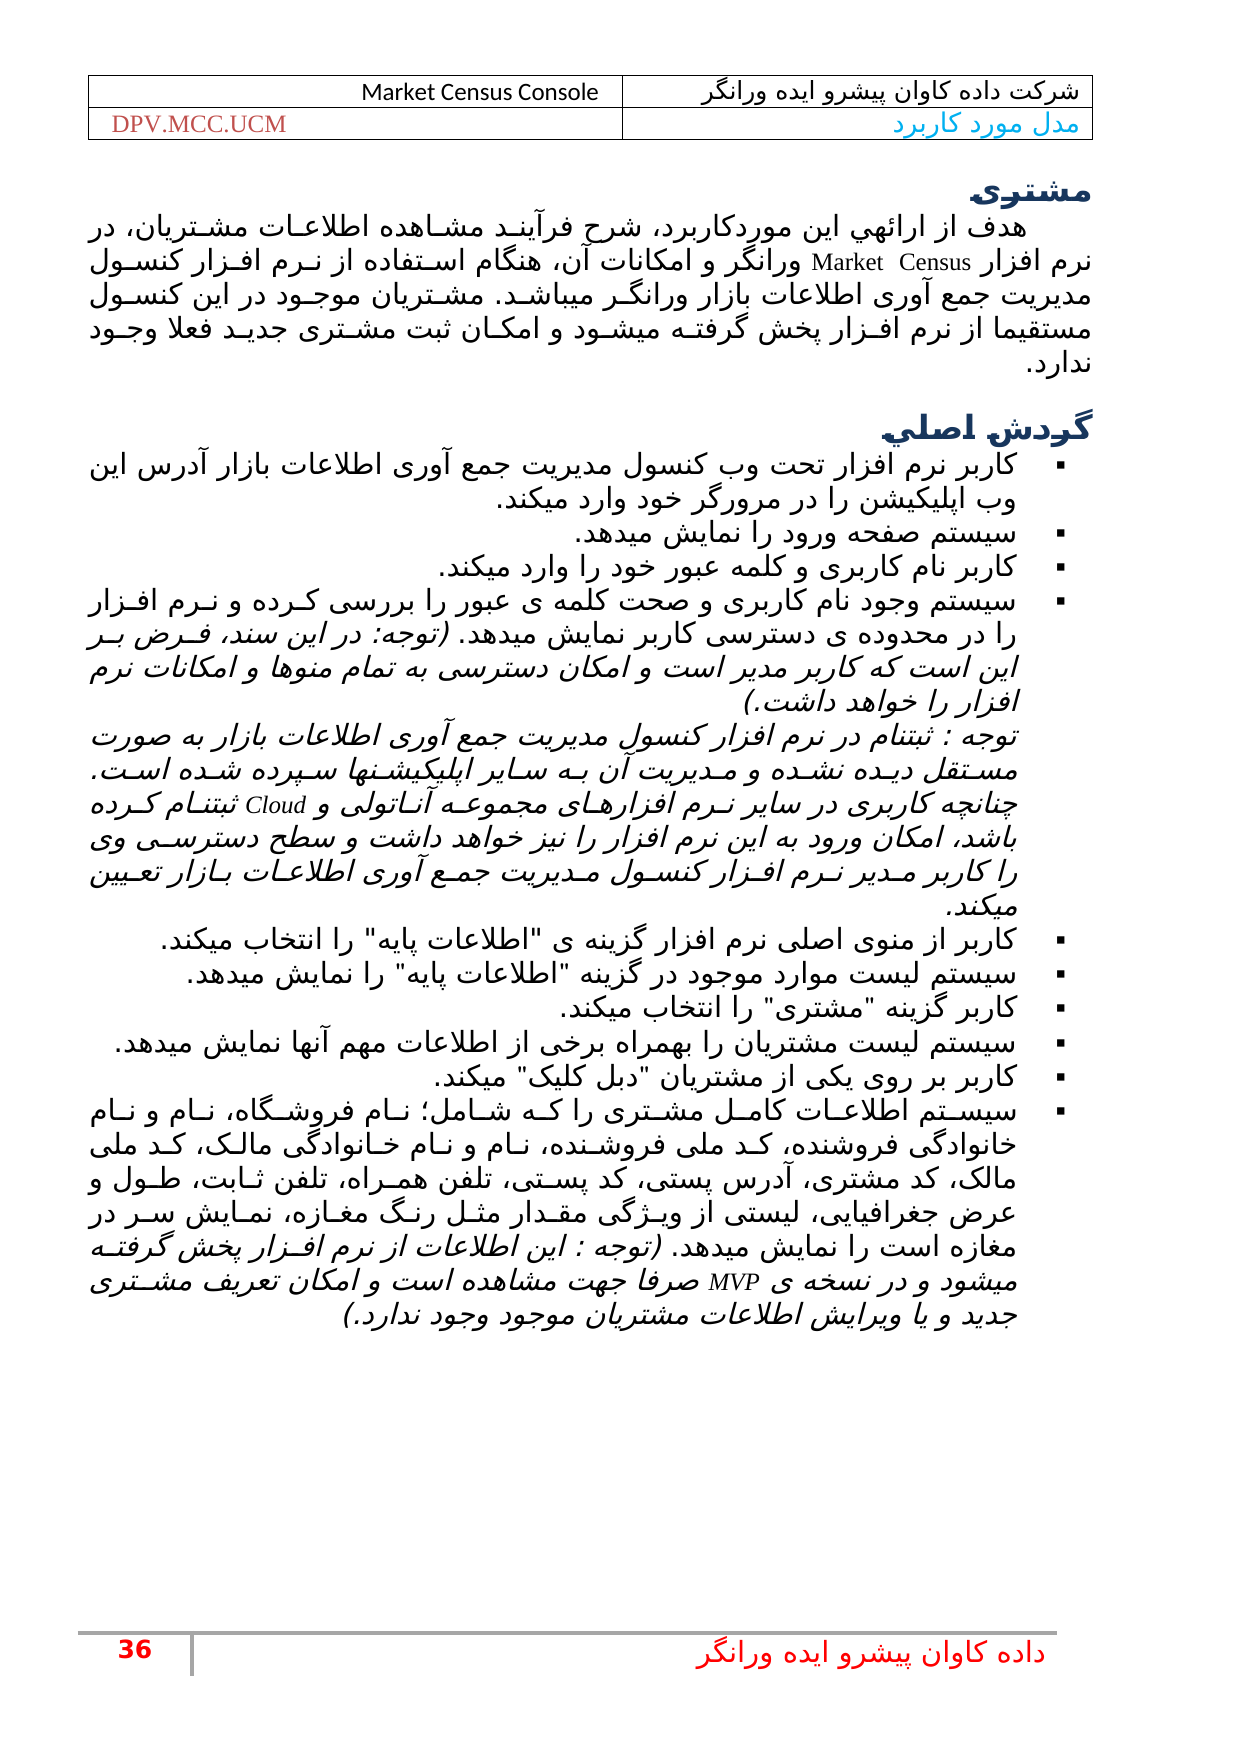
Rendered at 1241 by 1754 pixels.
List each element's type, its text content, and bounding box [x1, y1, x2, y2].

text هدف از ارائهي اين موردكاربرد، شرح فرآيند مشاهده اطلاعات مشتریان، در نرم افزار Market Census ورانگر و امكانات آن، هنگام استفاده از نرم افزار کنسول مدیریت جمع آوری اطلاعات بازار ورانگر ميباشد. مشتریان موجود در این کنسول مستقیما از نرم افزار پخش گرفته میشود و امکان ثبت مشتری جدید فعلا وجود ندارد. [89, 209, 1092, 379]
list كاربر نام کاربری و کلمه عبور خود را وارد میکند. [89, 549, 1055, 583]
list سیستم وجود نام کاربری و صحت کلمه ی عبور را بررسی کرده و نرم افزار را در محدوده ی دسترسی کاربر نمایش میدهد. (توجه: در این سند، فرض بر این است که کاربر مدیر است و امکان دسترسی به تمام منوها و امکانات نرم افزار را خواهد داشت.) [89, 583, 1055, 719]
list توجه : ثبتنام در نرم افزار کنسول مدیریت جمع آوری اطلاعات بازار به صورت مستقل دیده نشده و مدیریت آن به سایر اپلیکیشنها سپرده شده است. چنانچه کاربری در سایر نرم افزارهای مجموعه آناتولی و Cloud ثبتنام کرده باشد، امکان ورود به این نرم افزار را نیز خواهد داشت و سطح دسترسی وی را کاربر مدیر نرم افزار کنسول مدیریت جمع آوری اطلاعات بازار تعیین میکند. [89, 719, 1017, 922]
list سیستم لیست مشتریان را بهمراه برخی از اطلاعات مهم آنها نمایش میدهد. [89, 1025, 1055, 1059]
list سیستم اطلاعات کامل مشتری را که شامل؛ نام فروشگاه، نام و نام خانوادگی فروشنده، کد ملی فروشنده، نام و نام خانوادگی مالک، کد ملی مالک، کد مشتری، آدرس پستی، کد پستی، تلفن همراه، تلفن ثابت، طول و عرض جغرافیایی، لیستی از ویژگی مقدار مثل رنگ مغازه، نمایش سر در مغازه است را نمایش میدهد. (توجه : این اطلاعات از نرم افزار پخش گرفته میشود و در نسخه ی MVP صرفا جهت مشاهده است و امکان تعریف مشتری جدید و یا ویرایش اطلاعات مشتریان موجود وجود ندارد.) [89, 1093, 1055, 1331]
list سيستم صفحه ورود را نمایش میدهد. [89, 515, 1055, 549]
list كاربر نرم افزار تحت وب کنسول مدیریت جمع آوری اطلاعات بازار آدرس این وب اپلیکیشن را در مرورگر خود وارد میکند. [89, 447, 1055, 515]
list سیستم لیست موارد موجود در گزینه "اطلاعات پایه" را نمایش میدهد. [89, 956, 1055, 991]
list كاربر از منوی اصلی نرم افزار گزینه ی "اطلاعات پایه" را انتخاب میکند. [89, 922, 1055, 956]
list کاربر گزینه "مشتری" را انتخاب میکند. [89, 991, 1055, 1025]
list کاربر بر روی یکی از مشتریان "دبل کلیک" میکند. [89, 1059, 1055, 1093]
subtitle گردش اصلي [89, 408, 1092, 447]
subtitle مشتری [89, 171, 1092, 209]
